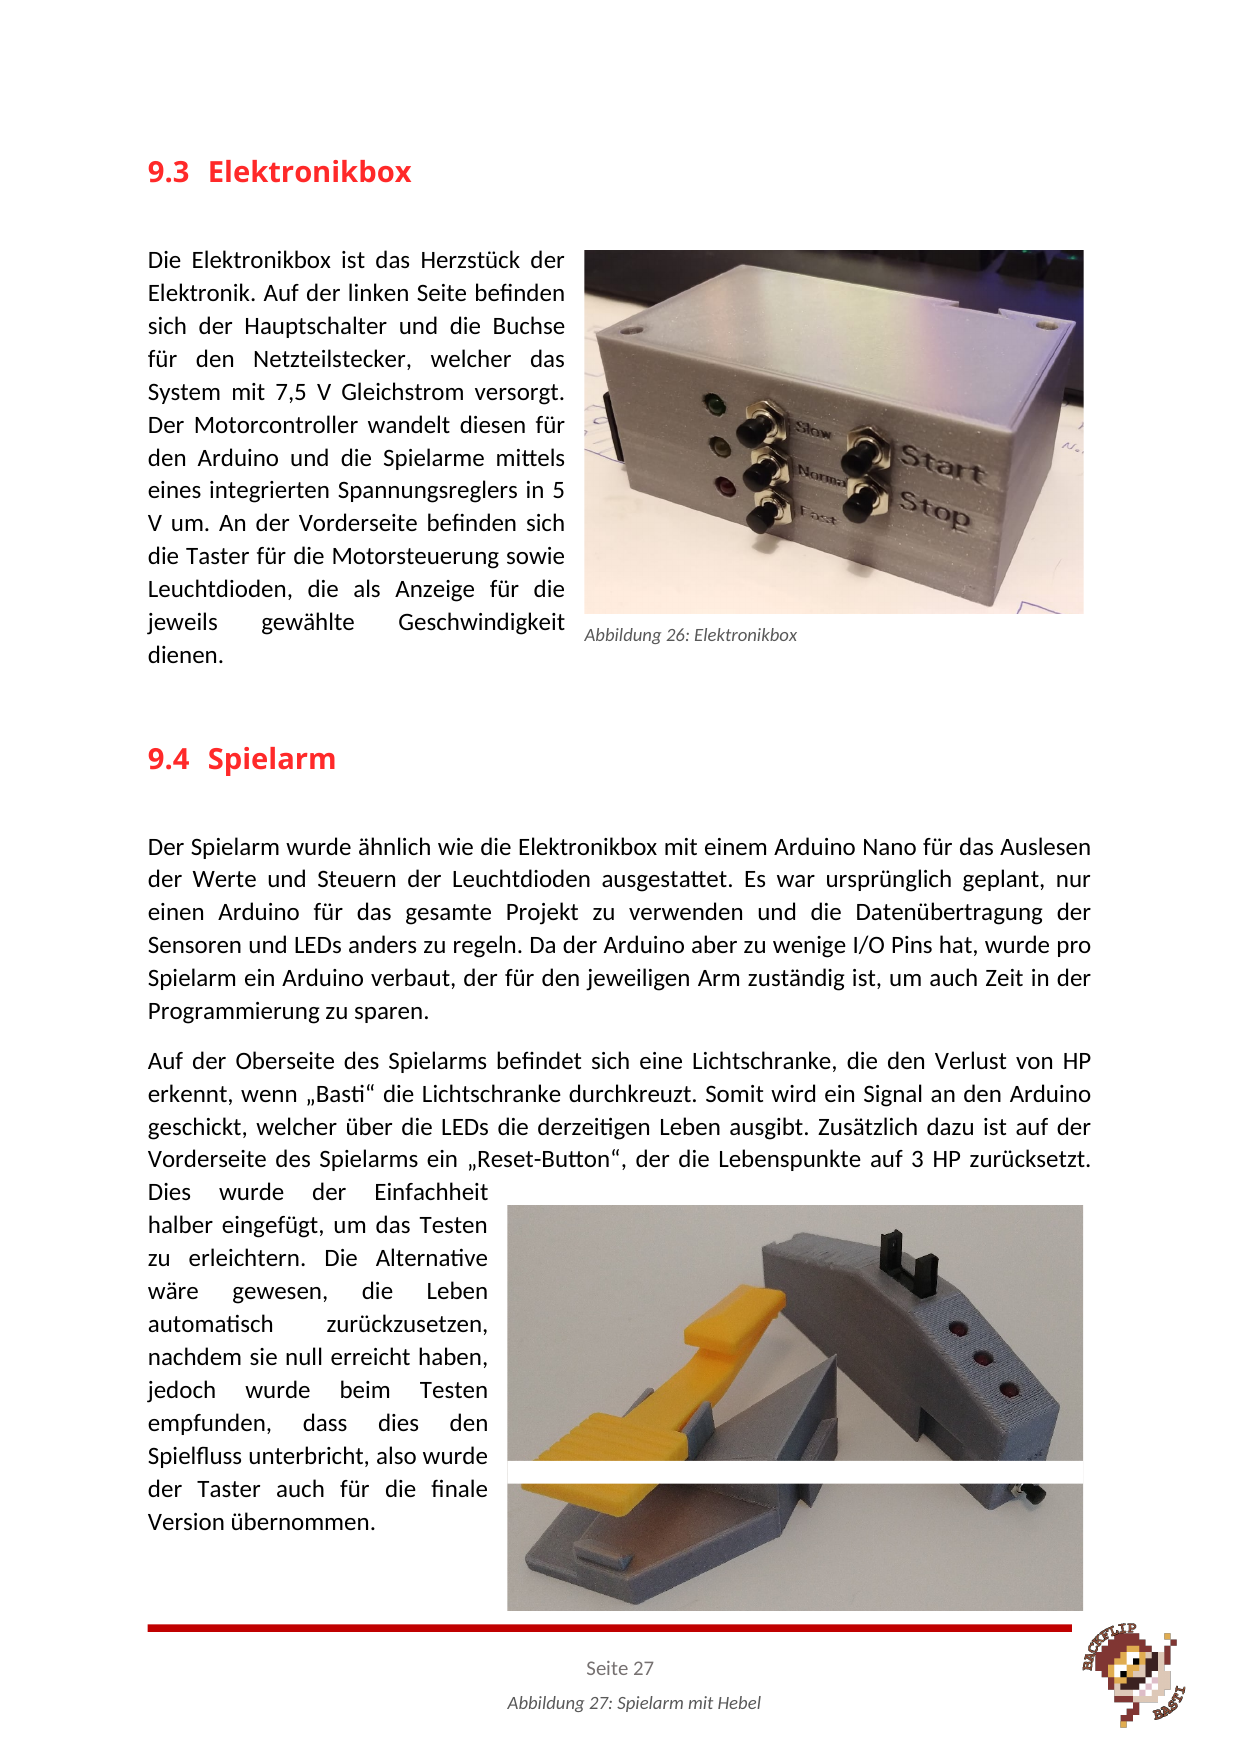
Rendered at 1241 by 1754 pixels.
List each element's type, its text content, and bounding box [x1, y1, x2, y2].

subtitle Spielarm [148, 738, 1093, 778]
picture [507, 1484, 1084, 1611]
picture [1069, 1614, 1202, 1734]
subtitle Elektronikbox [148, 152, 1093, 191]
text Der Spielarm wurde ähnlich wie die Elektronikbox mit einem Arduino Nano für das Auslesen der Werte und Steuern der Leuchtdioden ausgestattet. Es war ursprünglich geplant, nur einen Arduino für das gesamte Projekt zu verwenden und die Datenübertragung der Sensoren und LEDs anders zu regeln. Da der Arduino aber zu wenige I/O Pins hat, wurde pro Spielarm ein Arduino verbaut, der für den jeweiligen Arm zuständig ist, um auch Zeit in der Programmierung zu sparen. [148, 831, 1093, 1026]
picture [584, 250, 1084, 614]
picture [507, 1205, 1084, 1460]
